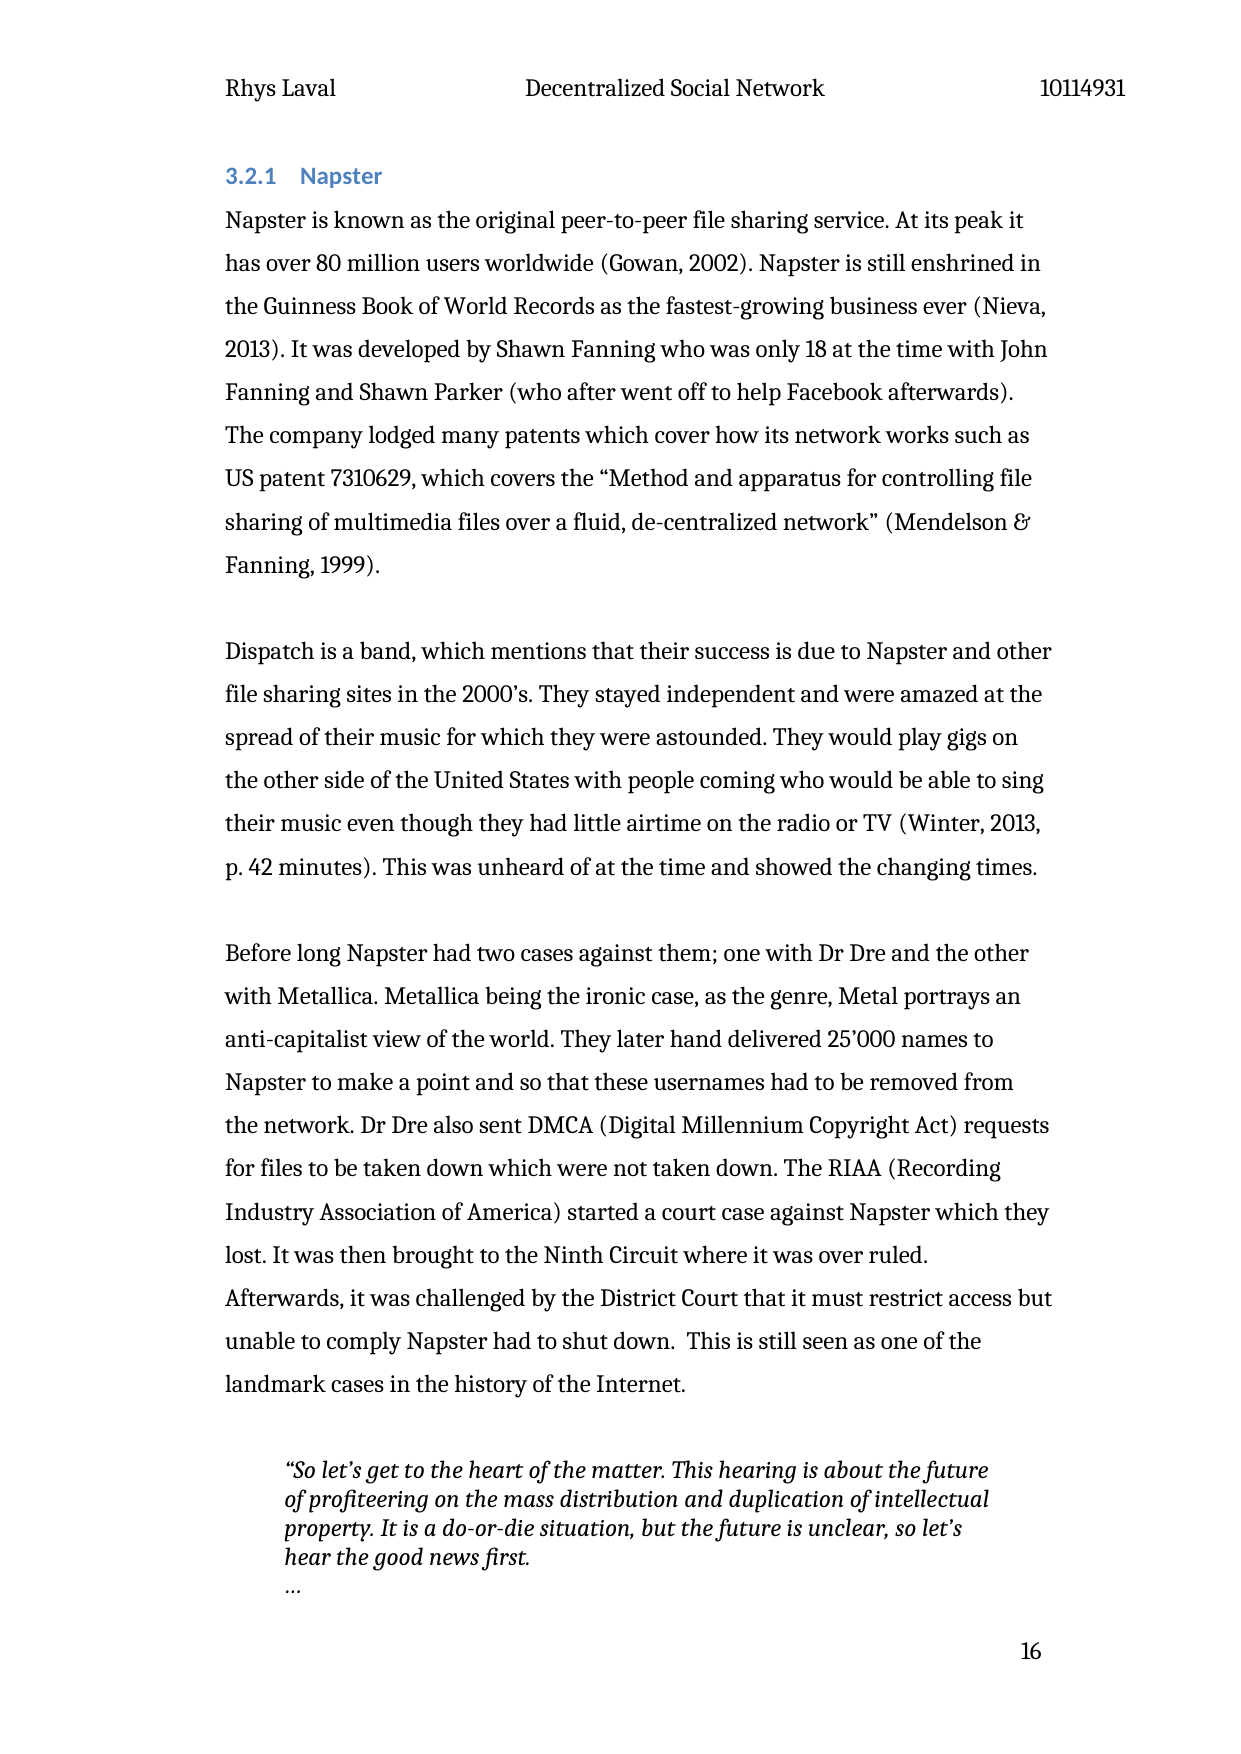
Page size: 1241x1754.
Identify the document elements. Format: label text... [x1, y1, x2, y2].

text “So let’s get to the heart of the matter. This hearing is about the future of profiteering on the mass distribution and duplication of intellectual property. It is a do-or-die situation, but the future is unclear, so let’s hear the good news first. [284, 1456, 994, 1571]
subtitle Napster [225, 160, 1053, 190]
text Dispatch is a band, which mentions that their success is due to Napster and other file sharing sites in the 2000’s. They stayed independent and were amazed at the spread of their music for which they were astounded. They would play gigs on the other side of the United States with people coming who would be able to sing their music even though they had little airtime on the radio or TV . This was unheard of at the time and showed the changing times. [225, 637, 1053, 881]
text Before long Napster had two cases against them; one with Dr Dre and the other with Metallica. Metallica being the ironic case, as the genre, Metal portrays an anti-capitalist view of the world. They later hand delivered 25’000 names to Napster to make a point and so that these usernames had to be removed from the network. Dr Dre also sent DMCA (Digital Millennium Copyright Act) requests for files to be taken down which were not taken down. The RIAA (Recording Industry Association of America) started a court case against Napster which they lost. It was then brought to the Ninth Circuit where it was over ruled. Afterwards, it was challenged by the District Court that it must restrict access but unable to comply Napster had to shut down. This is still seen as one of the landmark cases in the history of the Internet. [225, 939, 1053, 1399]
text … [284, 1571, 994, 1600]
text Napster is known as the original peer-to-peer file sharing service. At its peak it has over 80 million users worldwide. Napster is still enshrined in the Guinness Book of World Records as the fastest-growing business ever. It was developed by Shawn Fanning who was only 18 at the time with John Fanning and Shawn Parker (who after went off to help Facebook afterwards). The company lodged many patents which cover how its network works such as US patent 7310629, which covers the “Method and apparatus for controlling file sharing of multimedia files over a fluid, de-centralized network”. [225, 206, 1053, 579]
